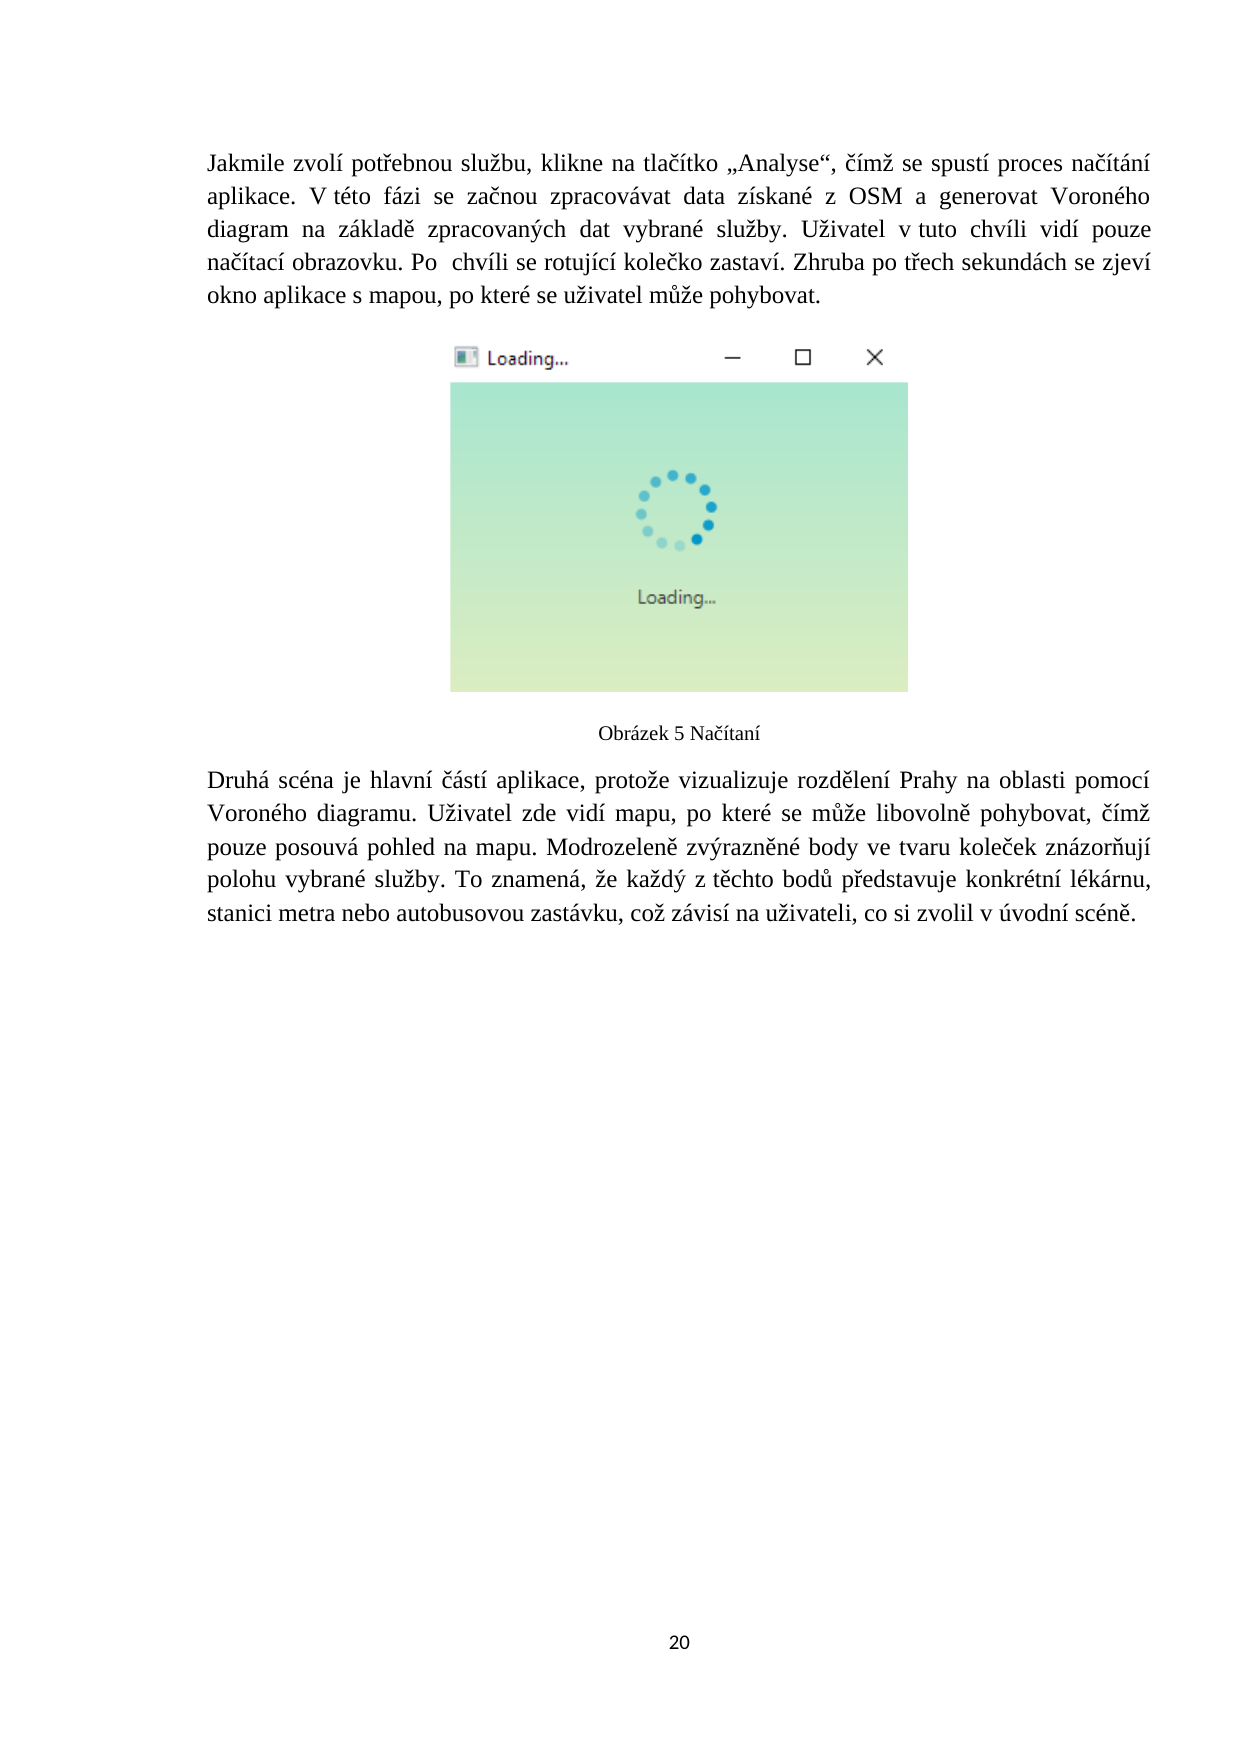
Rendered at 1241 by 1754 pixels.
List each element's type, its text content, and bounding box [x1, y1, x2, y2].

text Druhá scéna je hlavní částí aplikace, protože vizualizuje rozdělení Prahy na oblasti pomocí Voroného diagramu. Uživatel zde vidí mapu, po které se může libovolně pohybovat, čímž pouze posouvá pohled na mapu. Modrozeleně zvýrazněné body ve tvaru koleček znázorňují polohu vybrané služby. To znamená, že každý z těchto bodů představuje konkrétní lékárnu, stanici metra nebo autobusovou zastávku, což závisí na uživateli, co si zvolil v úvodní scéně. [207, 766, 1152, 926]
text Jakmile zvolí potřebnou službu, klikne na tlačítko „Analyse“, čímž se spustí proces načítání aplikace. V této fázi se začnou zpracovávat data získané z OSM a generovat Voroného diagram na základě zpracovaných dat vybrané služby. Uživatel v tuto chvíli vidí pouze načítací obrazovku. Po chvíli se rotující kolečko zastaví. Zhruba po třech sekundách se zjeví okno aplikace s mapou, po které se uživatel může pohybovat. [207, 148, 1152, 308]
picture [450, 337, 908, 692]
